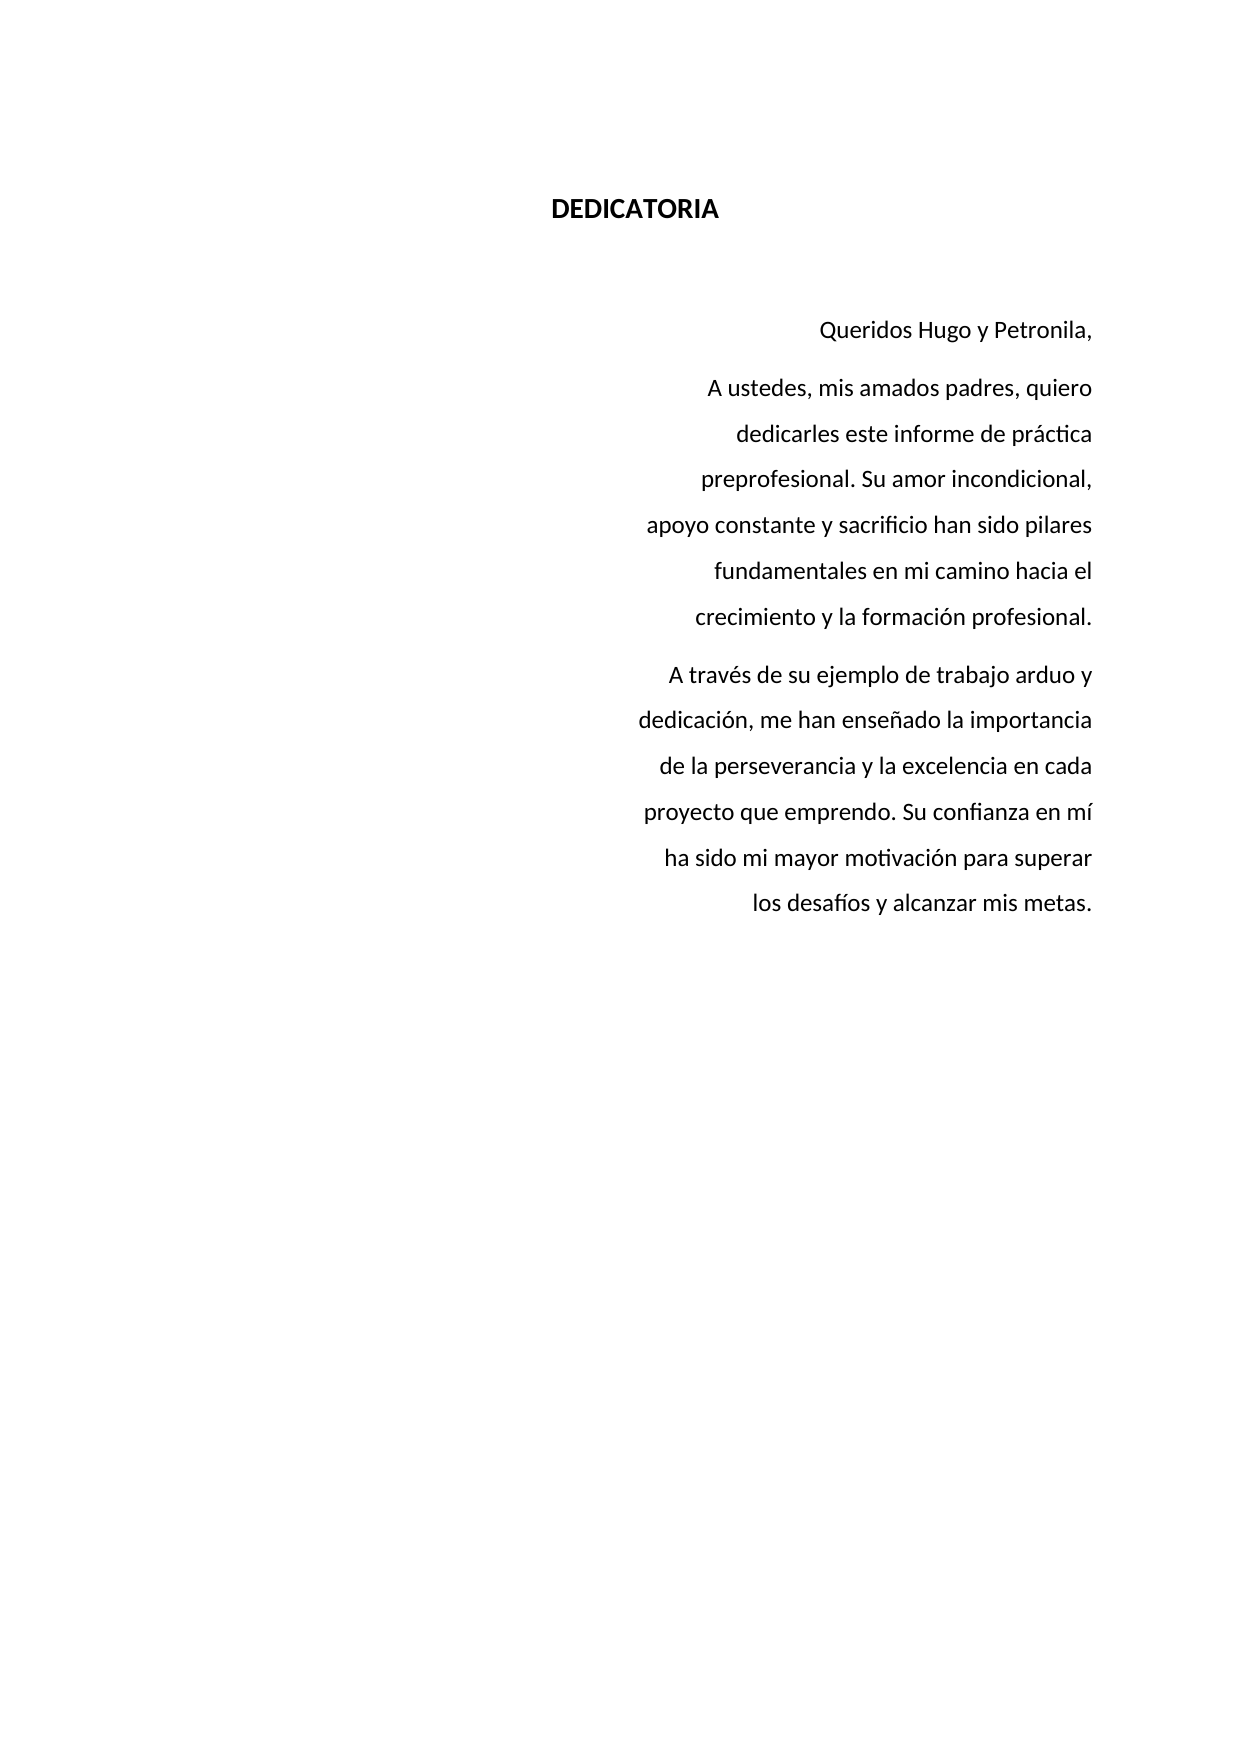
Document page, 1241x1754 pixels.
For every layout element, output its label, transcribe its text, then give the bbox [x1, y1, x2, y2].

text A ustedes, mis amados padres, quiero dedicarles este informe de práctica preprofesional. Su amor incondicional, apoyo constante y sacrificio han sido pilares fundamentales en mi camino hacia el crecimiento y la formación profesional. [635, 372, 1092, 631]
text A través de su ejemplo de trabajo arduo y dedicación, me han enseñado la importancia de la perseverancia y la excelencia en cada proyecto que emprendo. Su confianza en mí ha sido mi mayor motivación para superar los desafíos y alcanzar mis metas. [635, 659, 1092, 918]
text Queridos Hugo y Petronila, [635, 314, 1092, 344]
text DEDICATORIA [177, 190, 1092, 225]
